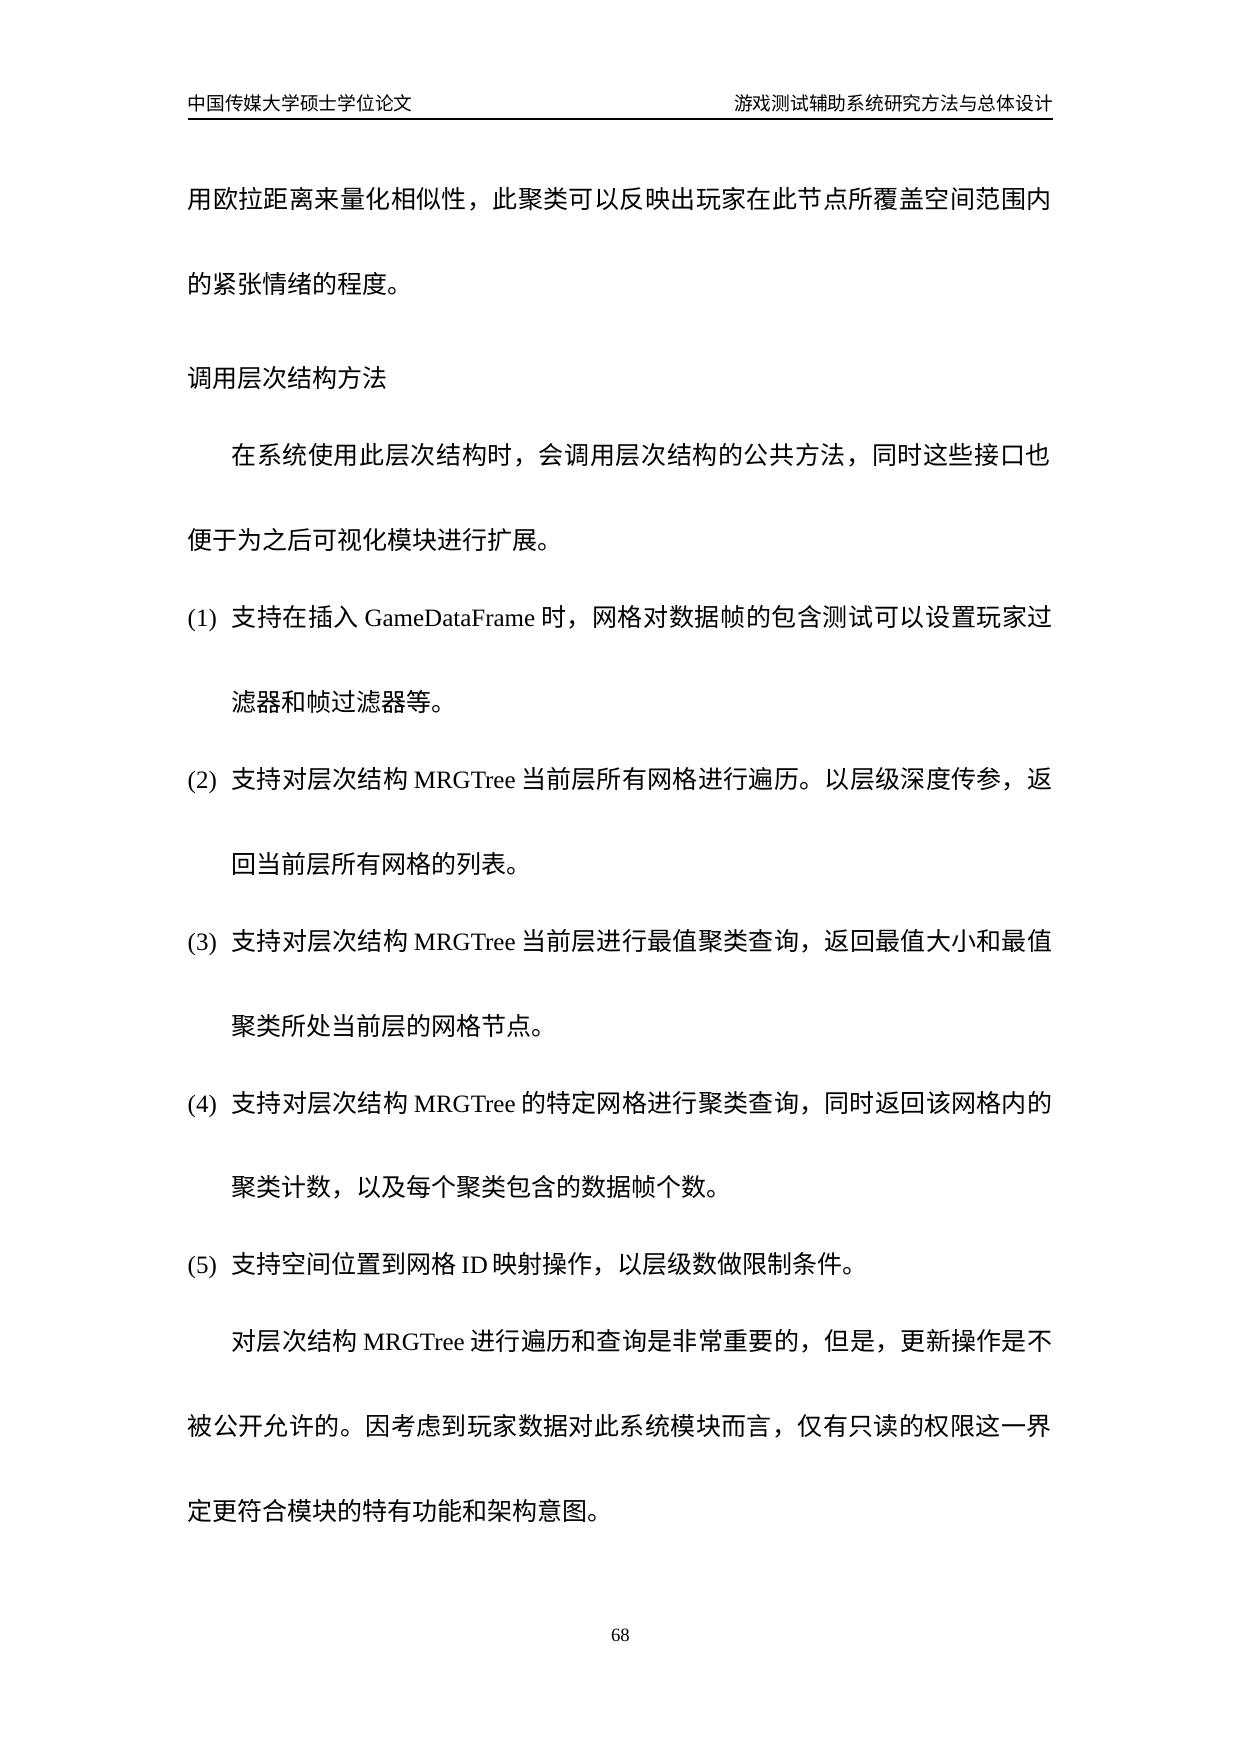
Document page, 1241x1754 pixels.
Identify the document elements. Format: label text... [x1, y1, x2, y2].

text 对层次结构MRGTree进行遍历和查询是非常重要的，但是，更新操作是不被公开允许的。因考虑到玩家数据对此系统模块而言，仅有只读的权限这一界定更符合模块的特有功能和架构意图。 [187, 1306, 1053, 1544]
list 支持在插入GameDataFrame时，网格对数据帧的包含测试可以设置玩家过滤器和帧过滤器等。 [187, 582, 1053, 734]
list 支持空间位置到网格ID映射操作，以层级数做限制条件。 [187, 1229, 1053, 1297]
text 调用层次结构方法 [187, 343, 1053, 411]
list 支持对层次结构MRGTree当前层所有网格进行遍历。以层级深度传参，返回当前层所有网格的列表。 [187, 743, 1053, 896]
list 支持对层次结构MRGTree当前层进行最值聚类查询，返回最值大小和最值聚类所处当前层的网格节点。 [187, 905, 1053, 1058]
list 支持对层次结构MRGTree的特定网格进行聚类查询，同时返回该网格内的聚类计数，以及每个聚类包含的数据帧个数。 [187, 1067, 1053, 1220]
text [187, 164, 1053, 317]
text 在系统使用此层次结构时，会调用层次结构的公共方法，同时这些接口也便于为之后可视化模块进行扩展。 [187, 420, 1053, 572]
